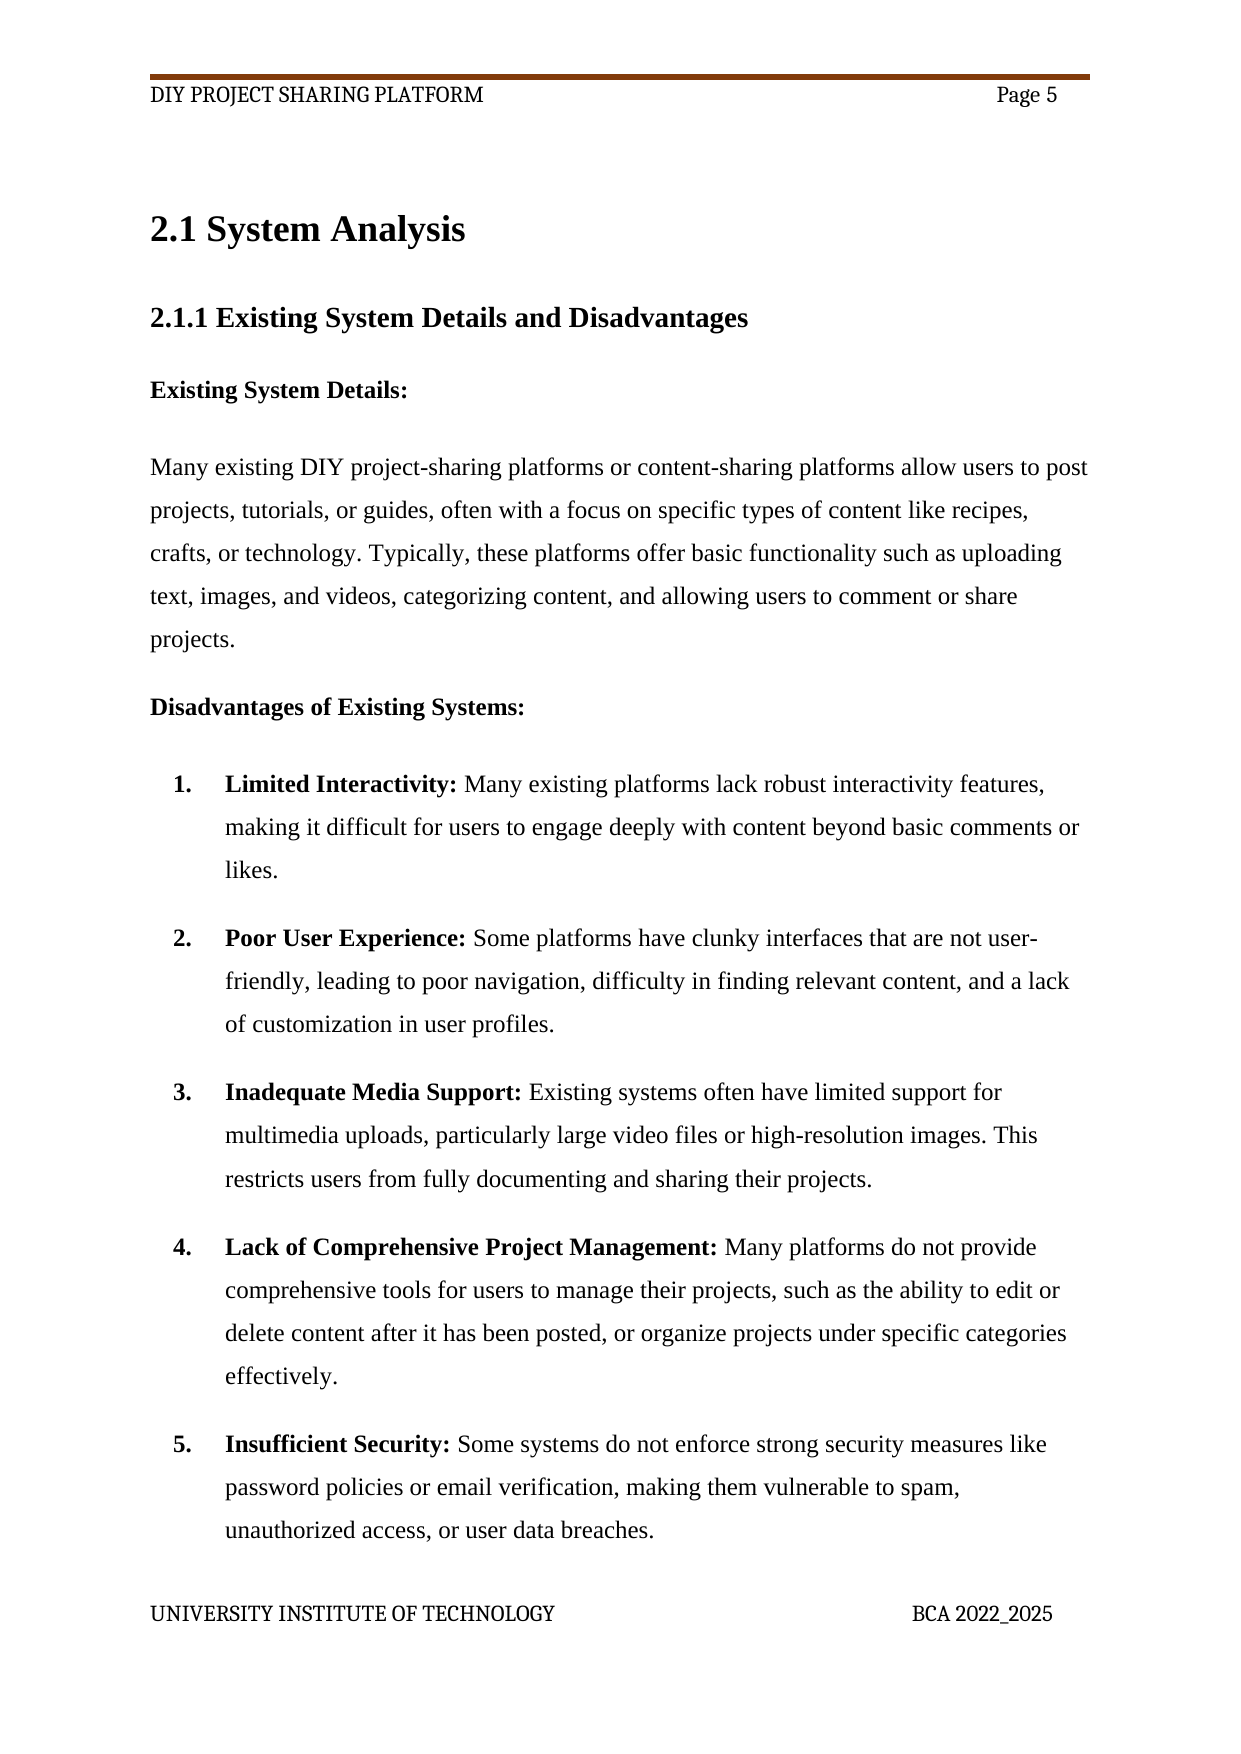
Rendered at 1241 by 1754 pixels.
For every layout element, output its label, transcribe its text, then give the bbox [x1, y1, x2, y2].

list Limited Interactivity: Many existing platforms lack robust interactivity features, making it difficult for users to engage deeply with content beyond basic comments or likes. [173, 769, 1090, 884]
list Inadequate Media Support: Existing systems often have limited support for multimedia uploads, particularly large video files or high-resolution images. This restricts users from fully documenting and sharing their projects. [173, 1077, 1090, 1192]
text Disadvantages of Existing Systems: [150, 692, 1090, 721]
list Lack of Comprehensive Project Management: Many platforms do not provide comprehensive tools for users to manage their projects, such as the ability to edit or delete content after it has been posted, or organize projects under specific categories effectively. [173, 1232, 1090, 1390]
text 2.1.1 Existing System Details and Disadvantages [150, 300, 1090, 334]
list Insufficient Security: Some systems do not enforce strong security measures like password policies or email verification, making them vulnerable to spam, unauthorized access, or user data breaches. [173, 1429, 1090, 1544]
text Existing System Details: [150, 375, 1090, 404]
text Many existing DIY project-sharing platforms or content-sharing platforms allow users to post projects, tutorials, or guides, often with a focus on specific types of content like recipes, crafts, or technology. Typically, these platforms offer basic functionality such as uploading text, images, and videos, categorizing content, and allowing users to comment or share projects. [150, 452, 1090, 653]
text 2.1 System Analysis [150, 206, 1090, 249]
list Poor User Experience: Some platforms have clunky interfaces that are not user-friendly, leading to poor navigation, difficulty in finding relevant content, and a lack of customization in user profiles. [173, 923, 1090, 1038]
